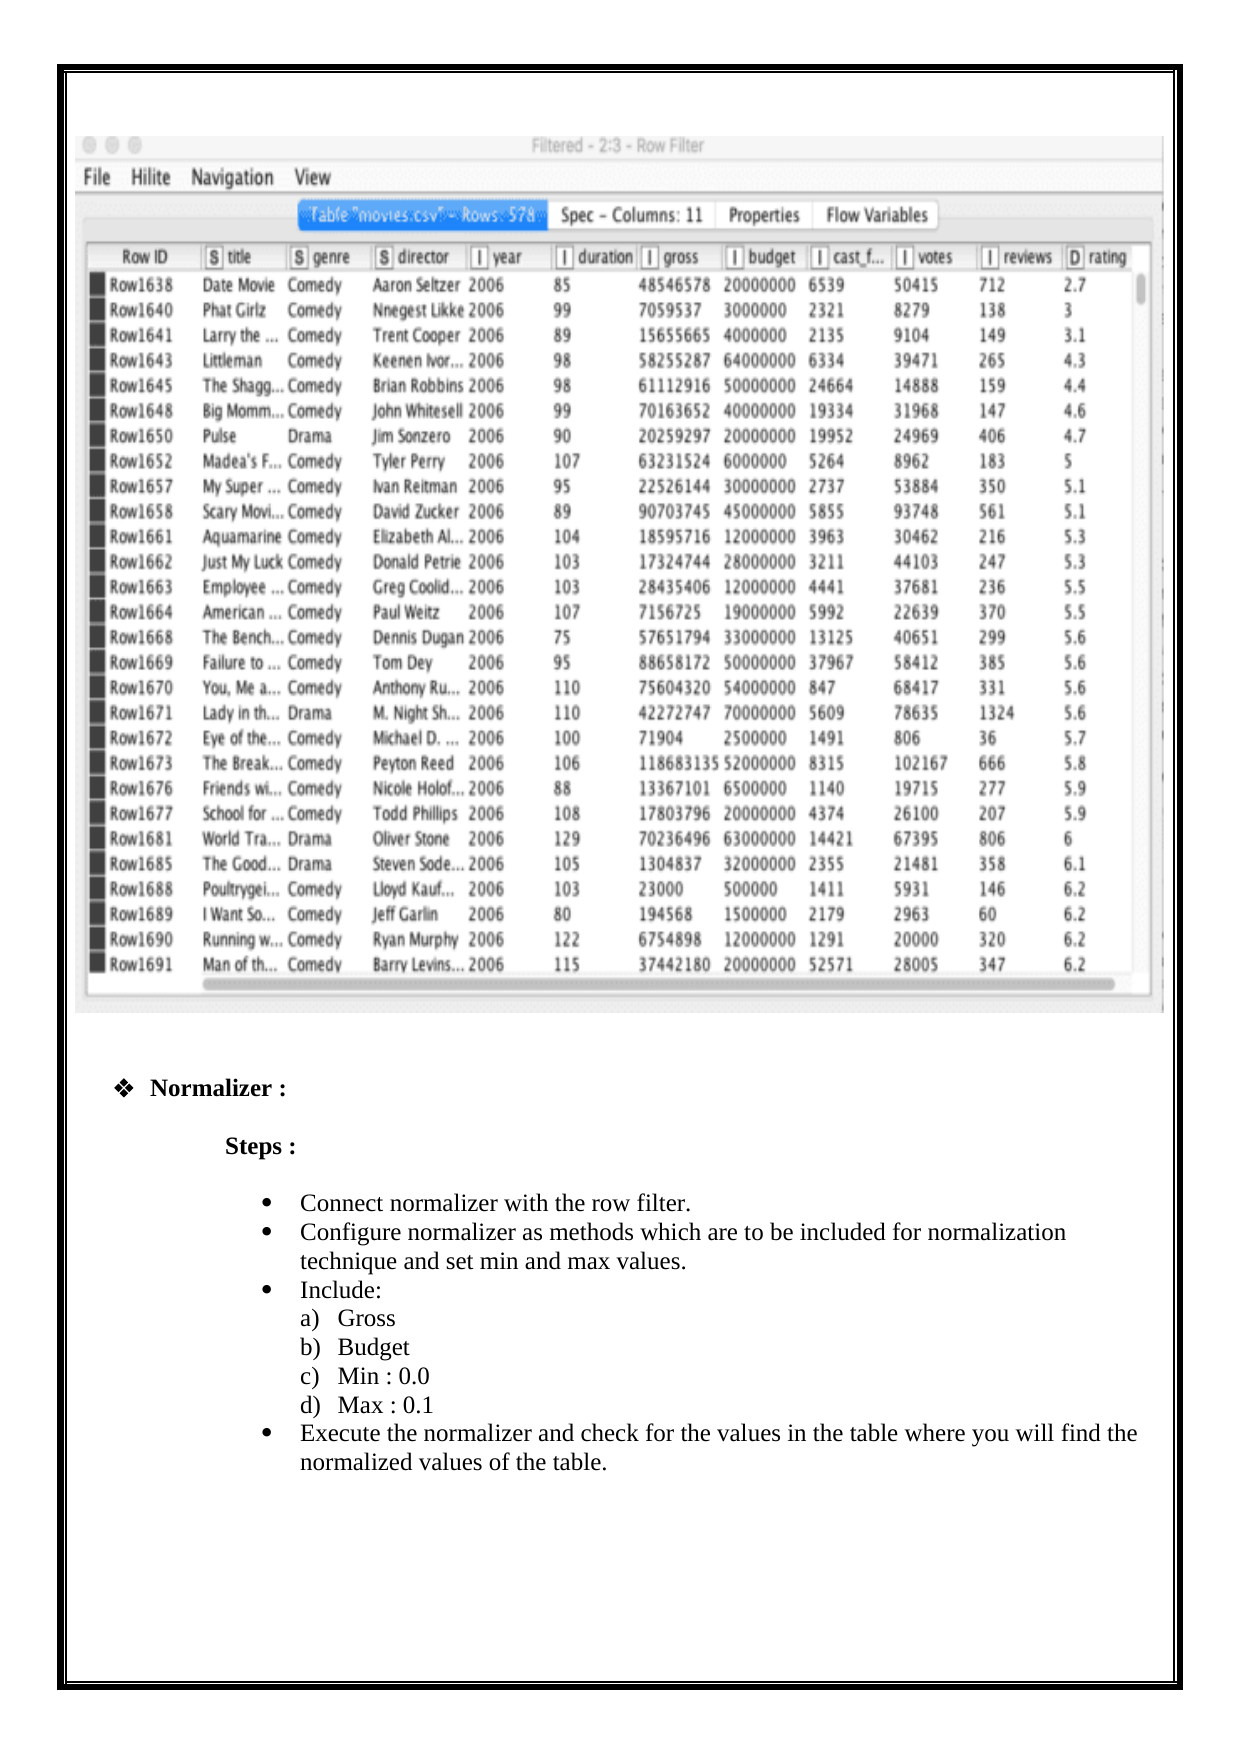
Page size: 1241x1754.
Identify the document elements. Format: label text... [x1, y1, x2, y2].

list Include: [262, 1275, 1165, 1303]
list Steps : [225, 1131, 1165, 1160]
list Budget [300, 1332, 1165, 1361]
picture [75, 136, 1164, 1013]
list Gross [300, 1303, 1165, 1332]
list Connect normalizer with the row filter. [262, 1188, 1165, 1217]
list Min : 0.0 [300, 1361, 1165, 1390]
list Max : 0.1 [300, 1390, 1165, 1418]
list Normalizer : [112, 1073, 1165, 1102]
list Execute the normalizer and check for the values in the table where you will find the normalized values of the table. [262, 1418, 1165, 1476]
list Configure normalizer as methods which are to be included for normalization technique and set min and max values. [262, 1217, 1165, 1275]
